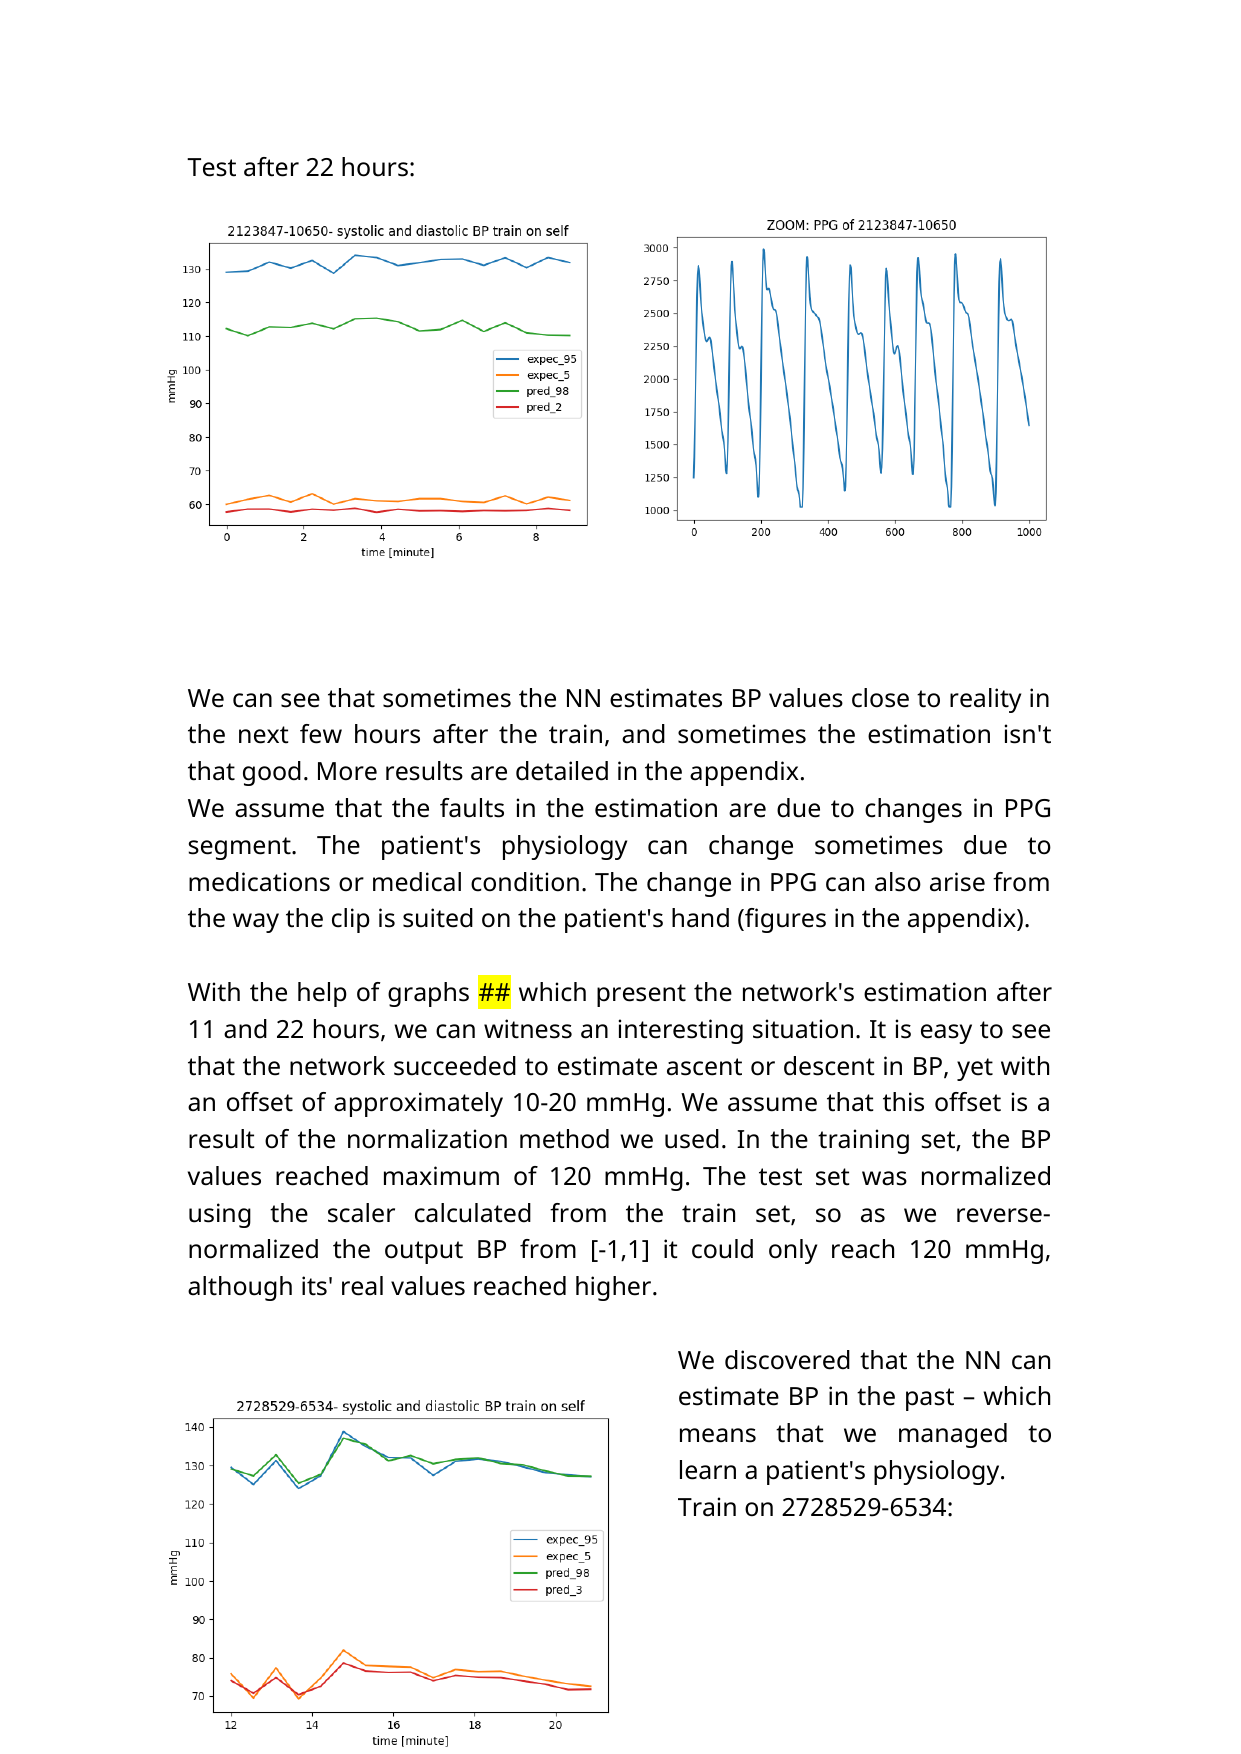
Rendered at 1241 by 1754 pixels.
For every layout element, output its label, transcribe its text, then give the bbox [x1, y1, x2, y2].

picture [149, 1372, 659, 1754]
list Test after 22 hours: [187, 150, 1053, 184]
list With the help of graphs ## which present the network's estimation after 11 and 22 hours, we can witness an interesting situation. It is easy to see that the network succeeded to estimate ascent or descent in BP, yet with an offset of approximately 10-20 mmHg. We assume that this offset is a result of the normalization method we used. In the training set, the BP values reached maximum of 120 mmHg. The test set was normalized using the scaler calculated from the train set, so as we reverse- normalized the output BP from [-1,1] it could only reach 120 mmHg, although its' real values reached higher. [187, 974, 1053, 1303]
list We discovered that the NN can estimate BP in the past – which means that we managed to learn a patient's physiology. [187, 1342, 1053, 1487]
list Train on 2728529-6534: [659, 1489, 1053, 1523]
picture [148, 192, 1093, 565]
list We assume that the faults in the estimation are due to changes in PPG segment. The patient's physiology can change sometimes due to medications or medical condition. The change in PPG can also arise from the way the clip is suited on the patient's hand (figures in the appendix). [187, 791, 1053, 935]
list We can see that sometimes the NN estimates BP values close to reality in the next few hours after the train, and sometimes the estimation isn't that good. More results are detailed in the appendix. [187, 680, 1053, 788]
